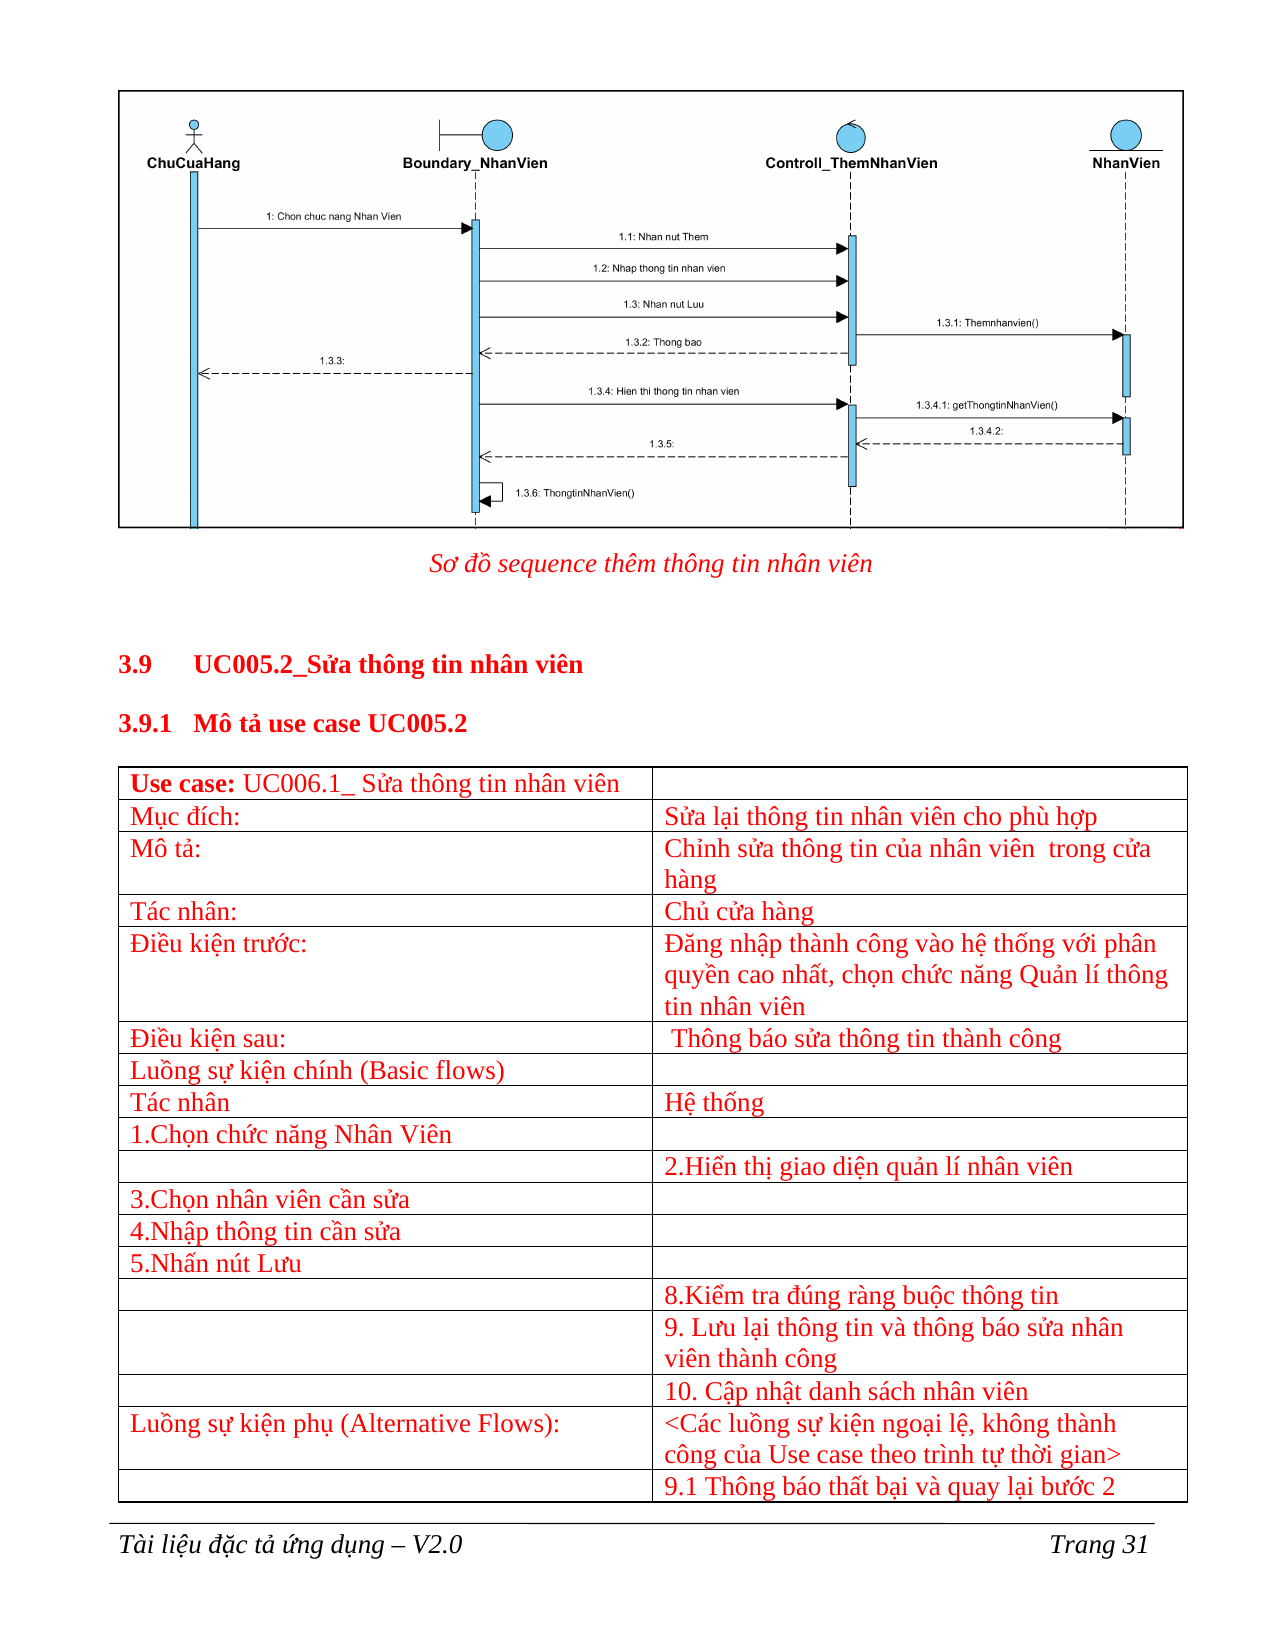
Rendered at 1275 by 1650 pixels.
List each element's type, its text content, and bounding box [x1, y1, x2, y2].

table_cell [119, 1279, 652, 1310]
table_cell [653, 1118, 1187, 1149]
subtitle Mô tả use case UC005.2 [118, 707, 1186, 738]
table_cell [119, 1470, 652, 1501]
table_cell Điều kiện trước: [119, 927, 652, 1021]
table_cell [119, 1311, 652, 1374]
table_cell Thông báo sửa thông tin thành công [653, 1022, 1187, 1053]
table_cell 5.Nhấn nút Lưu [119, 1247, 652, 1278]
table_cell [653, 1215, 1187, 1246]
table_cell Điều kiện sau: [119, 1022, 652, 1053]
table_cell Chỉnh sửa thông tin của nhân viên trong cửa hàng [653, 832, 1187, 894]
table_cell [653, 1054, 1187, 1085]
table_header Use case: UC006.1_ Sửa thông tin nhân viên [119, 768, 652, 798]
table_cell 8.Kiểm tra đúng ràng buộc thông tin [653, 1279, 1187, 1310]
table_cell [119, 1151, 652, 1182]
table_cell Sửa lại thông tin nhân viên cho phù hợp [653, 800, 1187, 831]
table_cell <Các luồng sự kiện ngoại lệ, không thành công của Use case theo trình tự thời gian> [653, 1407, 1187, 1469]
table_cell [653, 1183, 1187, 1214]
table_cell 3.Chọn nhân viên cần sửa [119, 1183, 652, 1214]
table_cell 4.Nhập thông tin cần sửa [119, 1215, 652, 1246]
table_cell Luồng sự kiện phụ (Alternative Flows): [119, 1407, 652, 1469]
table_cell 9. Lưu lại thông tin và thông báo sửa nhân viên thành công [653, 1311, 1187, 1374]
table_cell Hệ thống [653, 1086, 1187, 1117]
table_cell 1.Chọn chức năng Nhân Viên [119, 1118, 652, 1149]
picture [118, 88, 1186, 529]
table_cell 2.Hiển thị giao diện quản lí nhân viên [653, 1151, 1187, 1182]
subtitle UC005.2_Sửa thông tin nhân viên [118, 648, 1186, 679]
text Sơ đồ sequence thêm thông tin nhân viên [118, 548, 1186, 579]
table_cell Đăng nhập thành công vào hệ thống với phân quyền cao nhất, chọn chức năng Quản lí thông tin nhân viên [653, 927, 1187, 1021]
table_cell Mục đích: [119, 800, 652, 831]
table_cell [653, 1247, 1187, 1278]
table_cell Tác nhân [119, 1086, 652, 1117]
table_cell Tác nhân: [119, 895, 652, 926]
table_cell 9.1 Thông báo thất bại và quay lại bước 2 [653, 1470, 1187, 1501]
table_cell Chủ cửa hàng [653, 895, 1187, 926]
table_cell [119, 1375, 652, 1406]
table_header [653, 768, 1187, 798]
table_cell 10. Cập nhật danh sách nhân viên [653, 1375, 1187, 1406]
table_cell Mô tả: [119, 832, 652, 894]
table_cell Luồng sự kiện chính (Basic flows) [119, 1054, 652, 1085]
